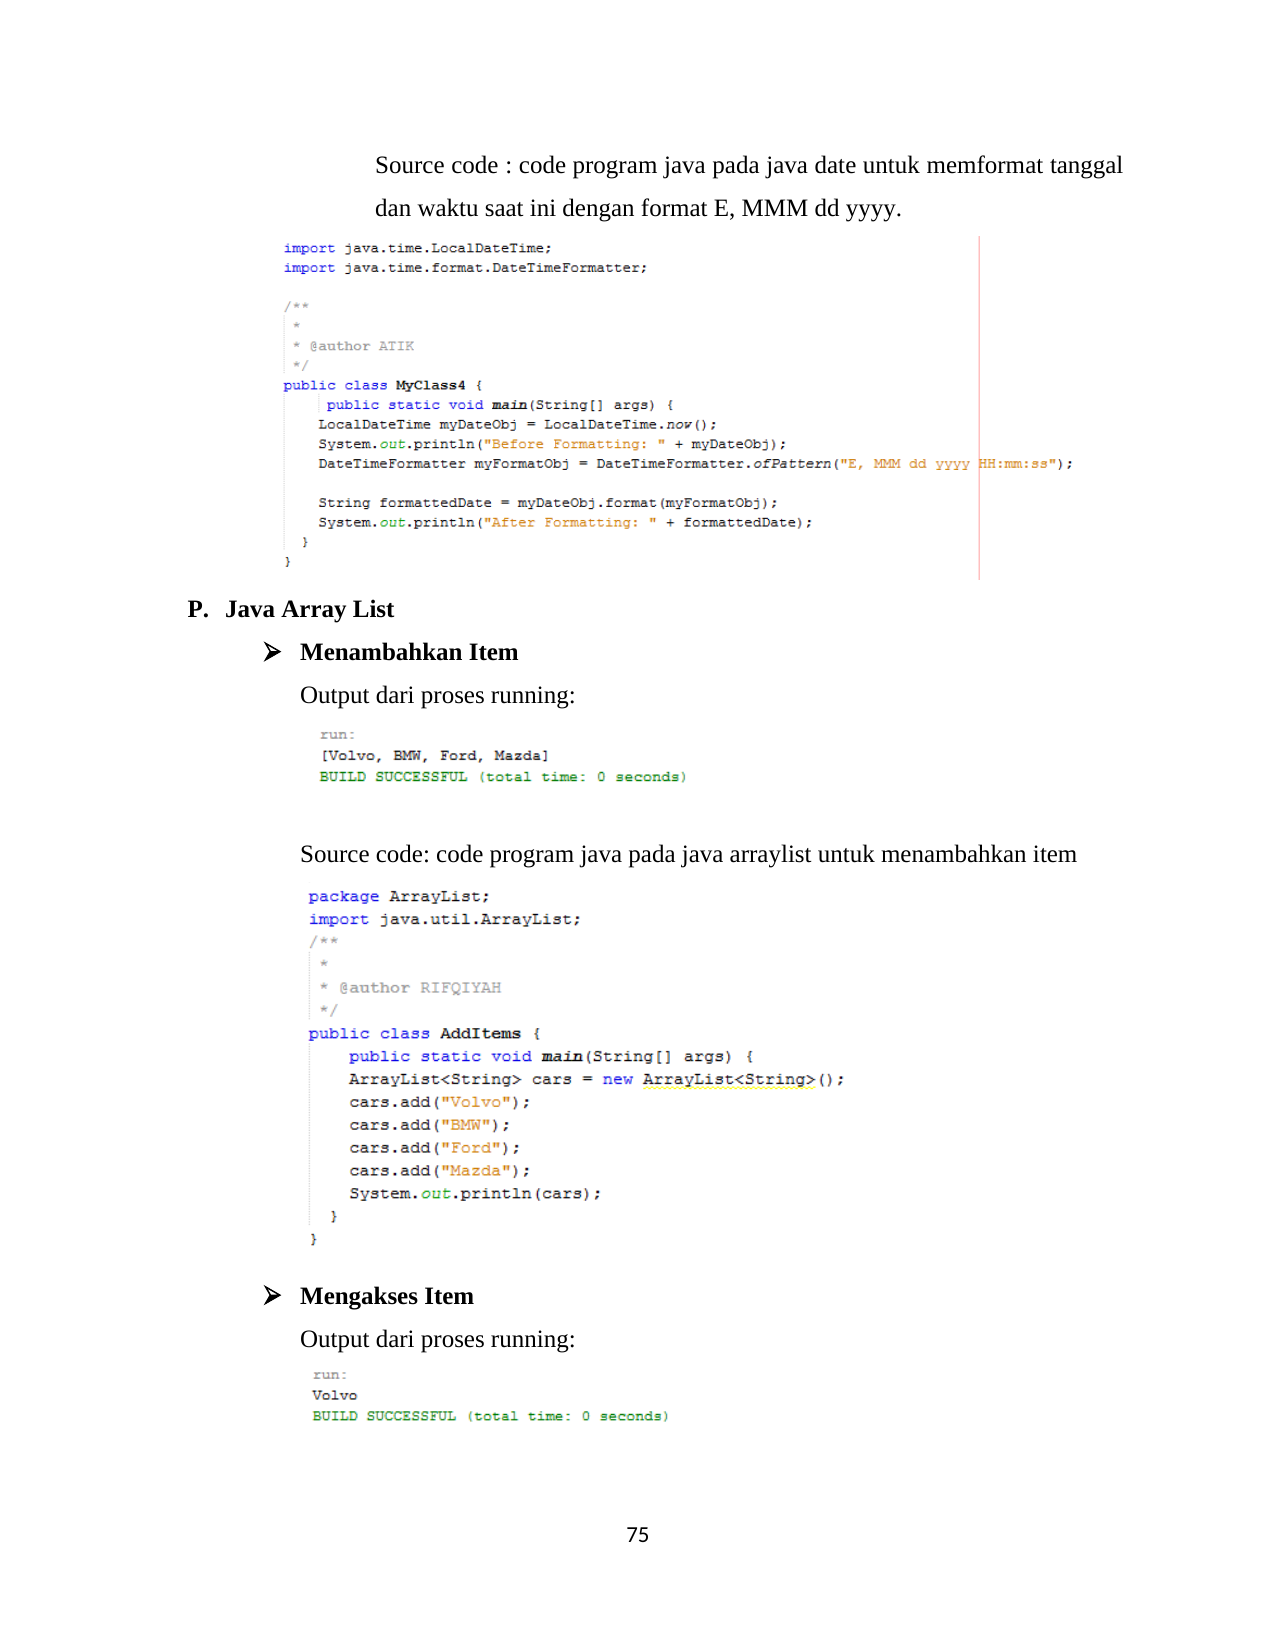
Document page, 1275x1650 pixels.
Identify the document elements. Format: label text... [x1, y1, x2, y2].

list Mengakses Item [262, 1281, 1125, 1309]
picture [300, 882, 950, 1267]
list Source code: code program java pada java arraylist untuk menambahkan item [225, 839, 1125, 868]
list Menambahkan Item [262, 637, 1125, 666]
picture [276, 236, 1095, 580]
list Output dari proses running: [300, 680, 1125, 709]
picture [300, 1367, 739, 1462]
list Output dari proses running: [300, 1324, 1125, 1353]
list Source code : code program java pada java date untuk memformat tanggal dan waktu saat ini dengan format E, MMM dd yyyy. [375, 150, 1125, 222]
list Java Array List [187, 594, 1125, 623]
picture [300, 723, 759, 825]
